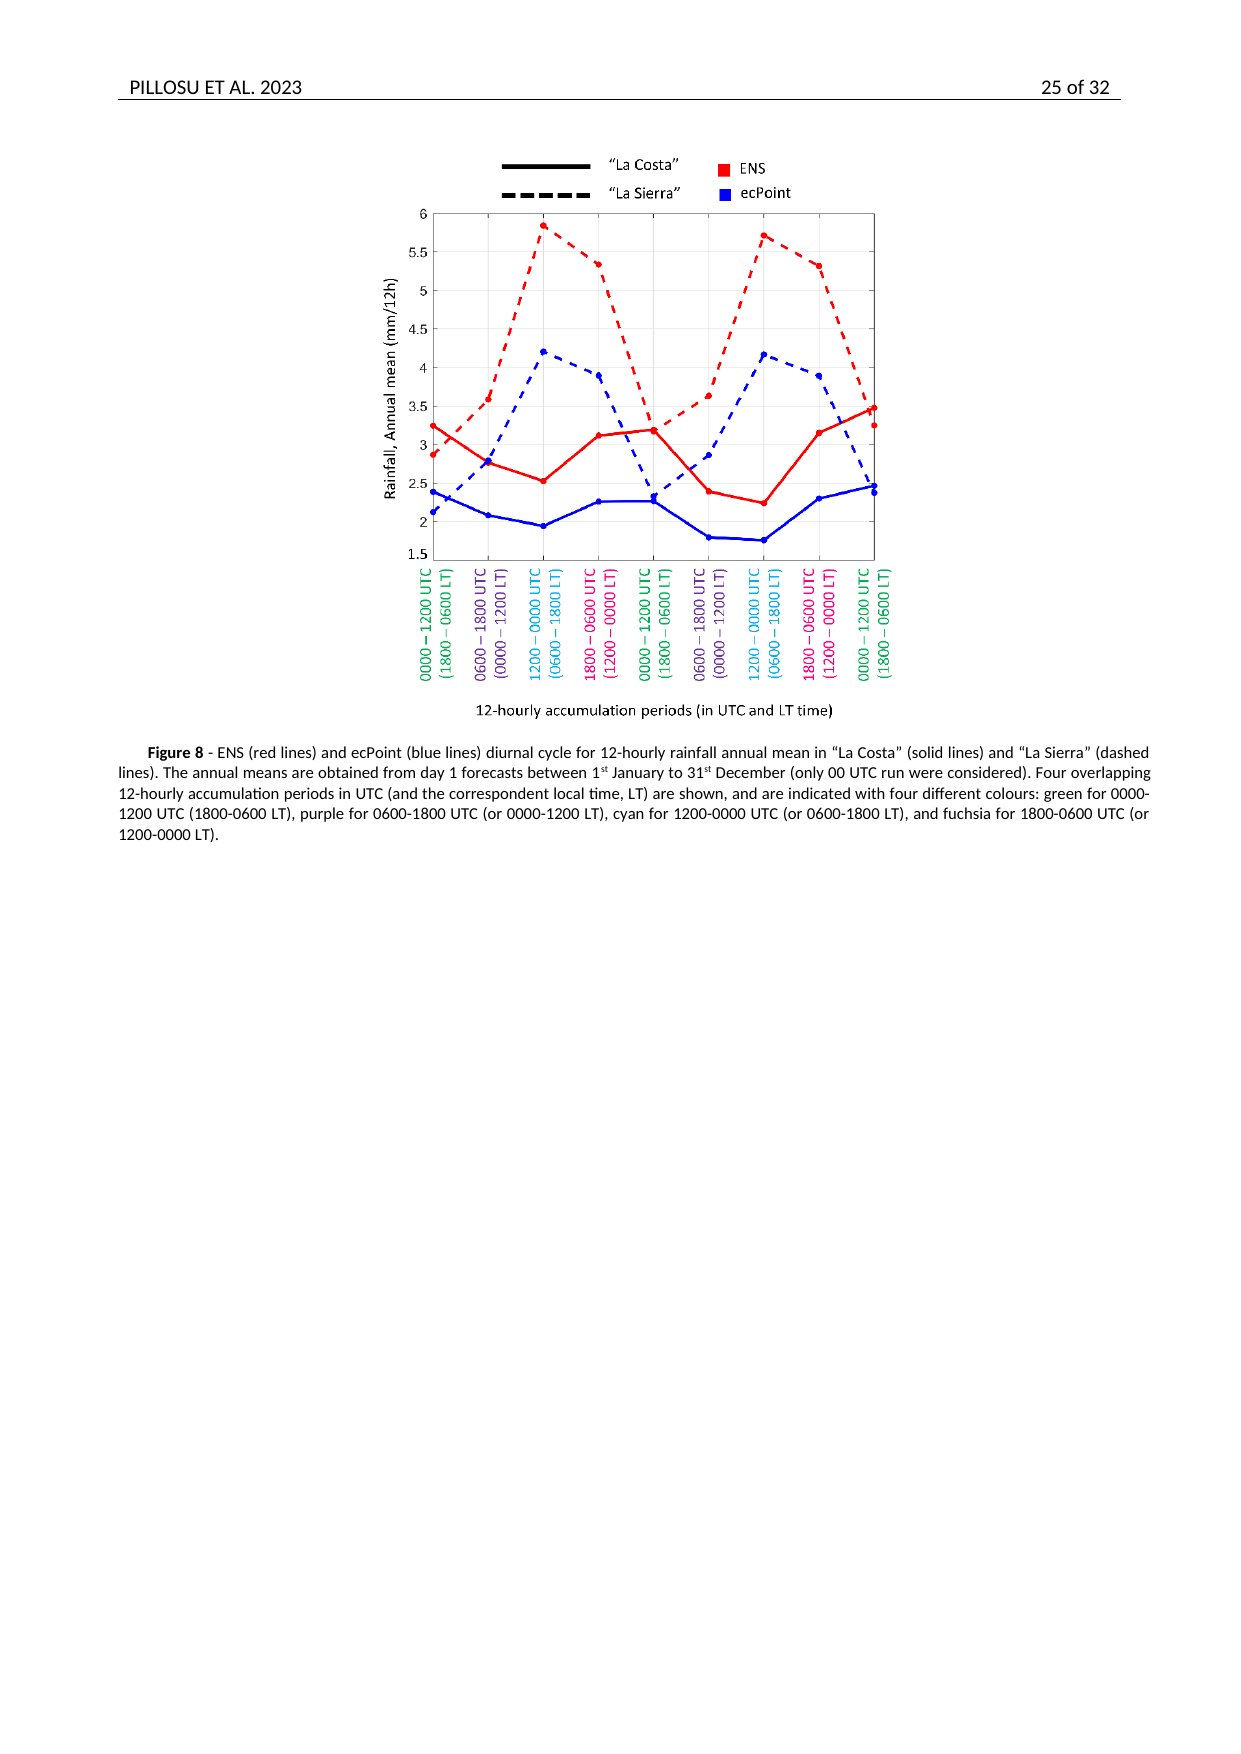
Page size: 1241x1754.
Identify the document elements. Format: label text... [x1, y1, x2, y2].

text Figure 8 - ENS (red lines) and ecPoint (blue lines) diurnal cycle for 12-hourly rainfall annual mean in “La Costa” (solid lines) and “La Sierra” (dashed lines). The annual means are obtained from day 1 forecasts between 1st January to 31st December (only 00 UTC run were considered). Four overlapping 12-hourly accumulation periods in UTC (and the correspondent local time, LT) are shown, and are indicated with four different colours: green for 0000-1200 UTC (1800-0600 LT), purple for 0600-1800 UTC (or 0000-1200 LT), cyan for 1200-0000 UTC (or 0600-1800 LT), and fuchsia for 1800-0600 UTC (or 1200-0000 LT). [118, 742, 1152, 844]
picture [373, 151, 897, 730]
